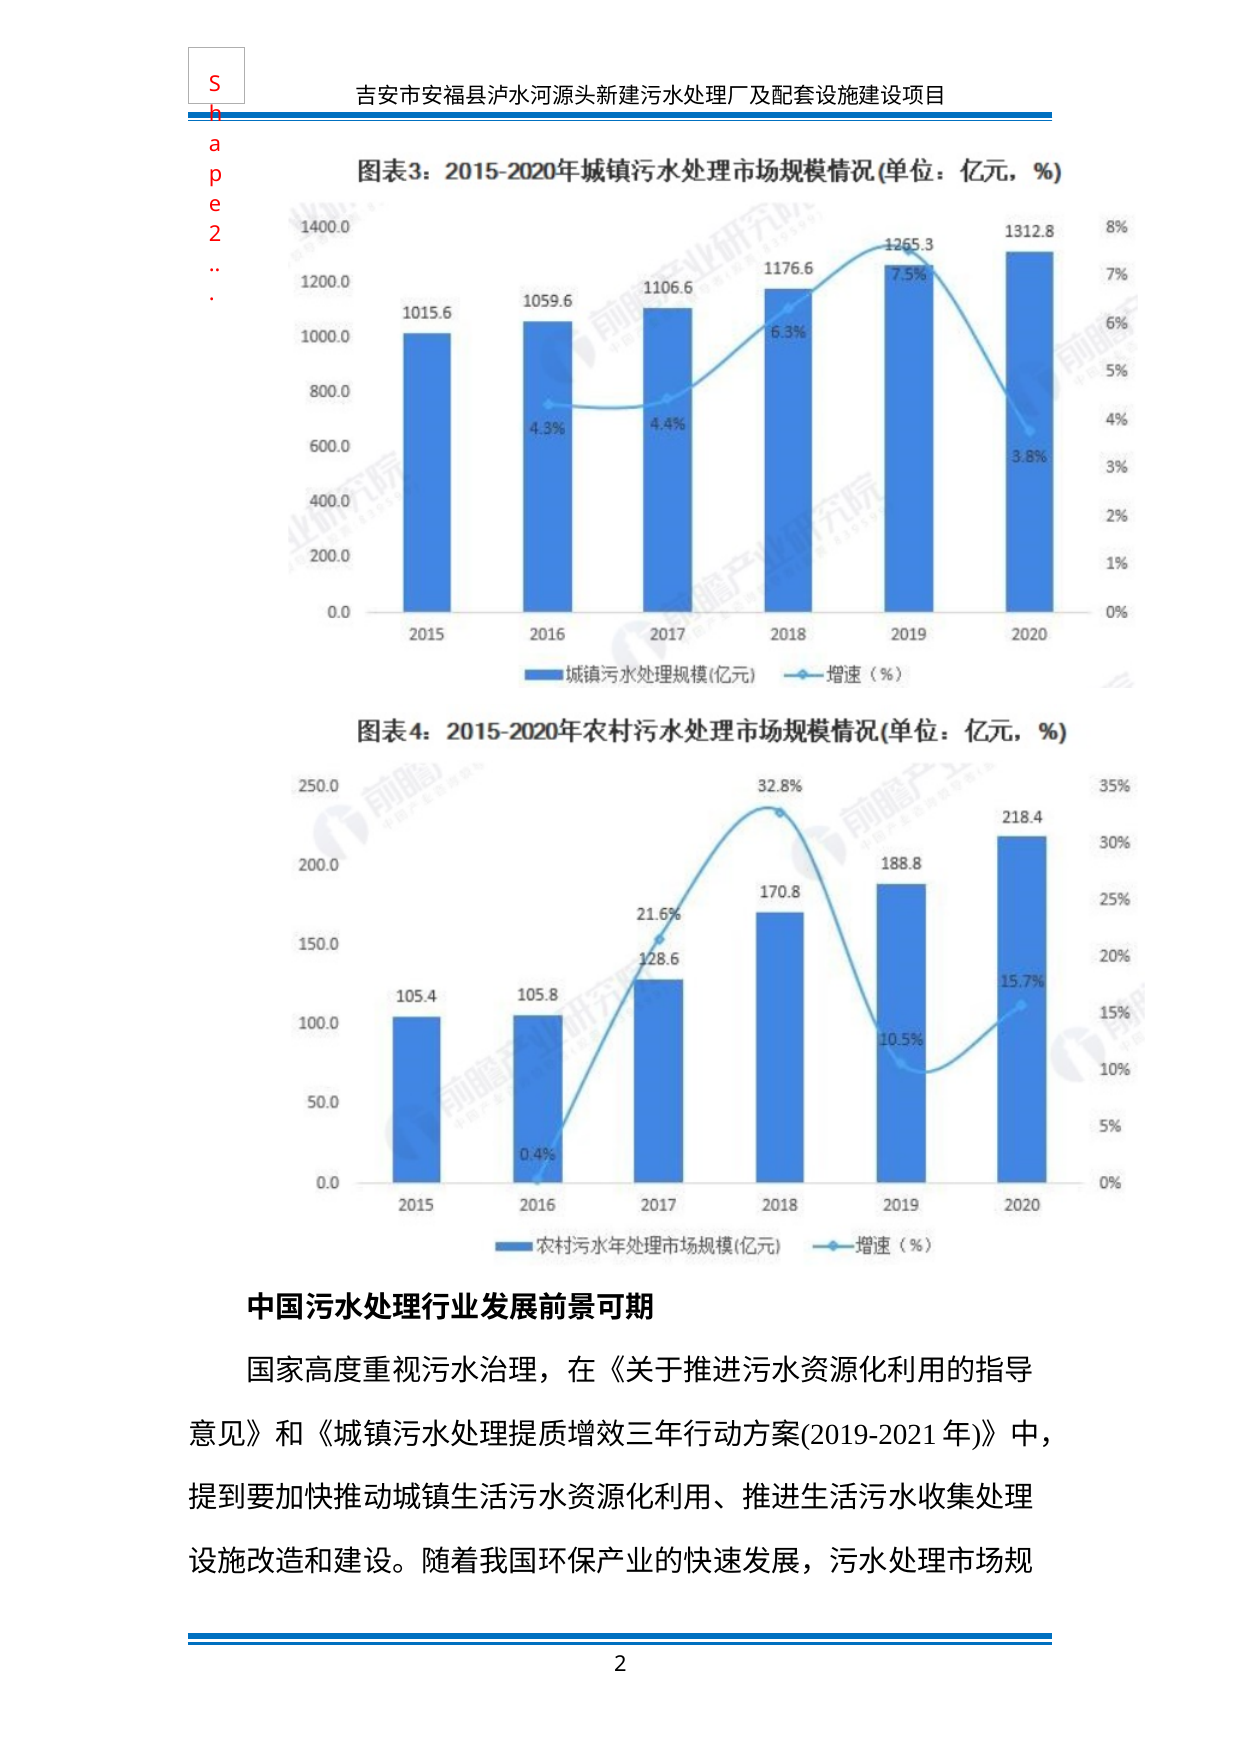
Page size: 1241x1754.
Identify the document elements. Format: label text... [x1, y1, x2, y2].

picture [288, 704, 1152, 1267]
picture [288, 150, 1152, 688]
text 中国污水处理行业发展前景可期 [188, 1283, 1052, 1326]
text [188, 1347, 1052, 1579]
